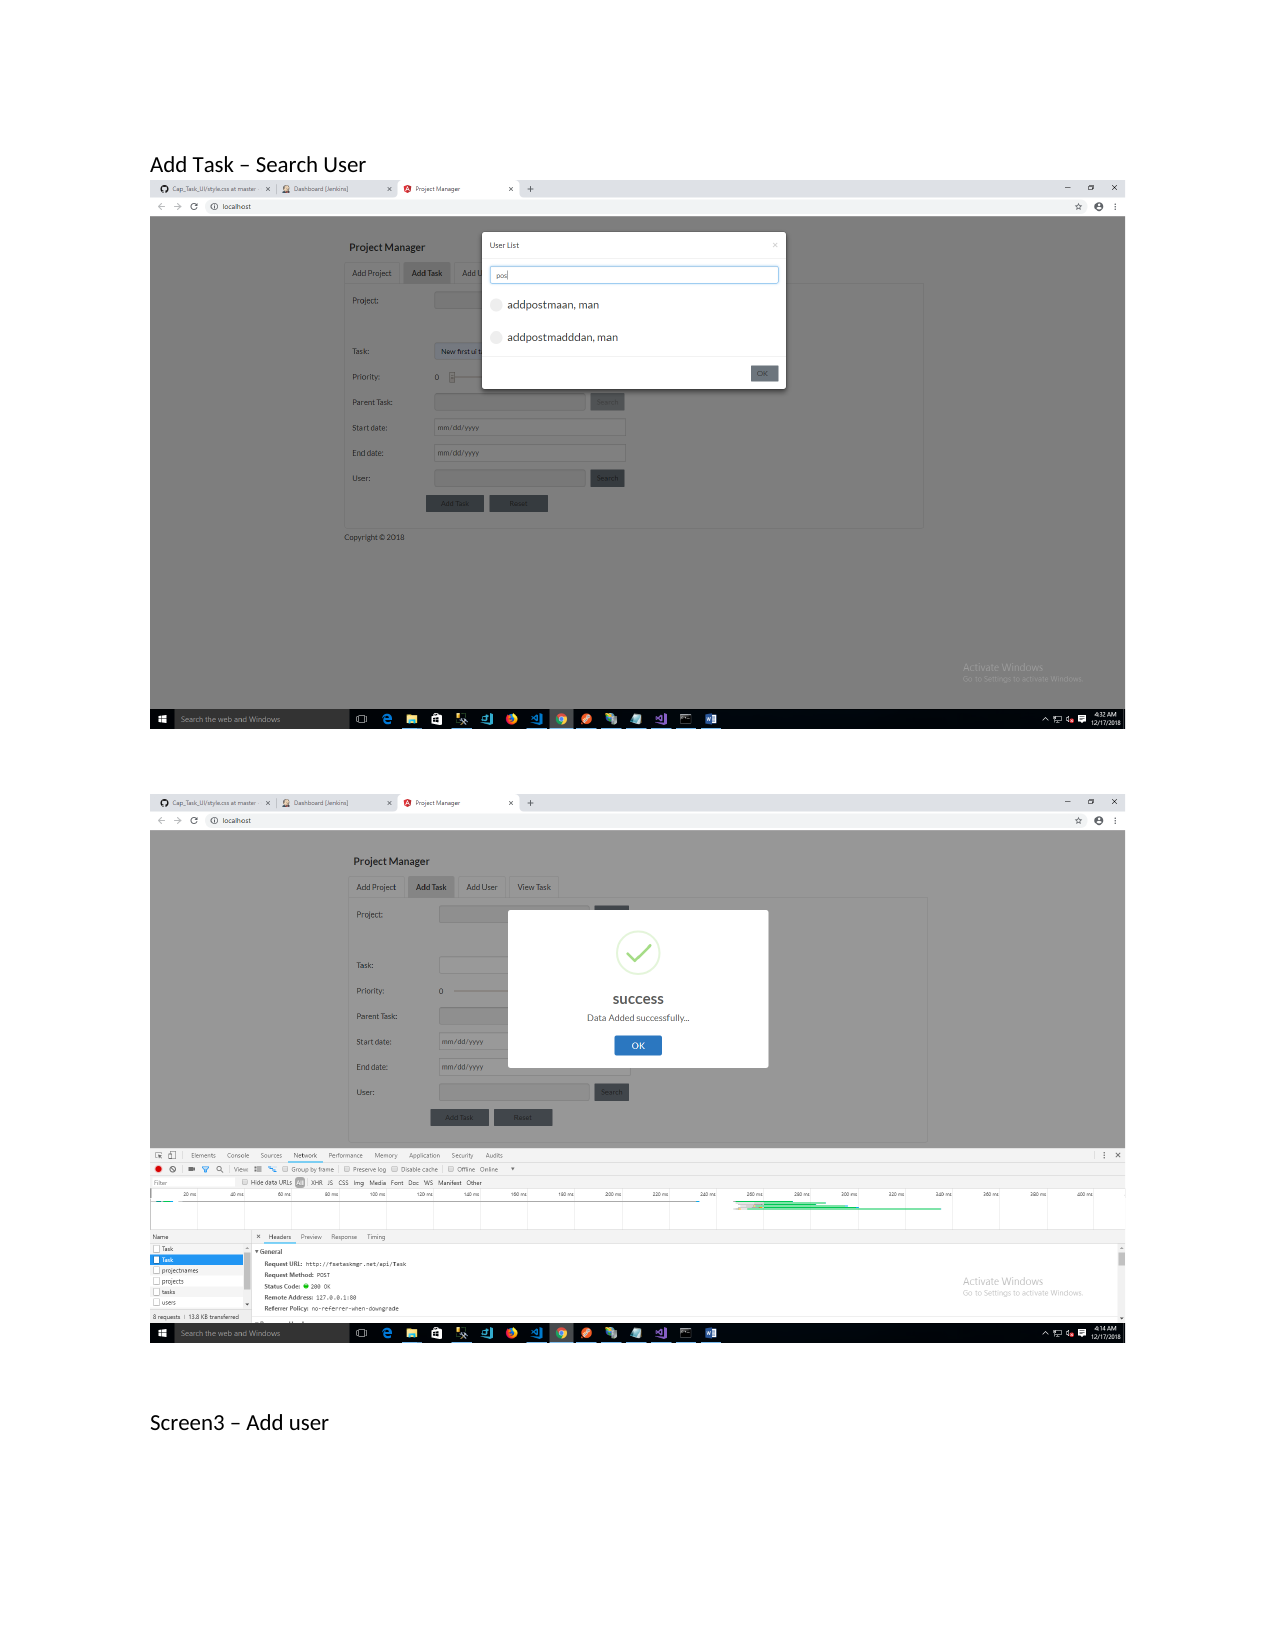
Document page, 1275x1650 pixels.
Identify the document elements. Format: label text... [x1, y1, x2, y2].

picture [150, 180, 1125, 729]
text Add Task – Search User [150, 150, 1125, 180]
picture [150, 794, 1125, 1343]
text Screen3 – Add user [150, 1408, 1125, 1437]
